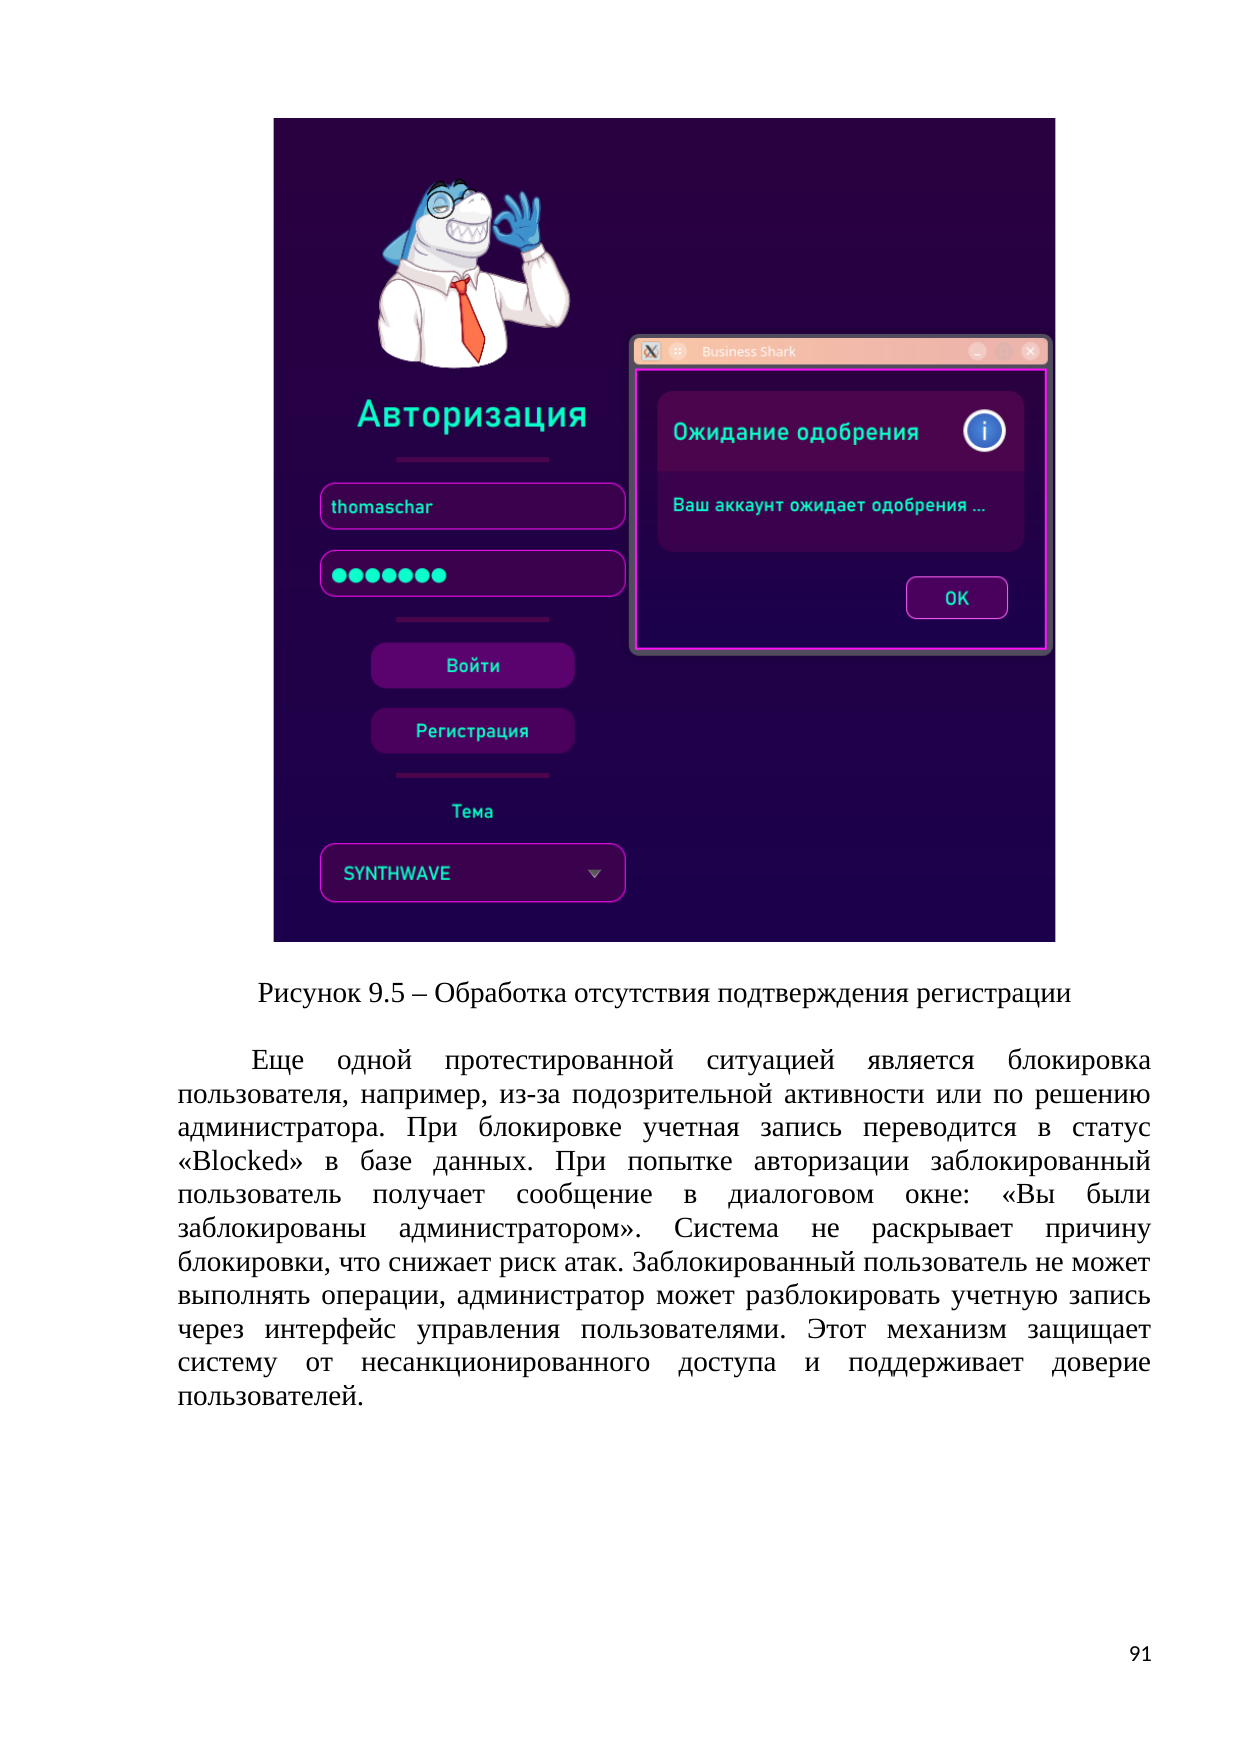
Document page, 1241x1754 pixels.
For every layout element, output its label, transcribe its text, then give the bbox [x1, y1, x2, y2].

picture [273, 118, 1056, 942]
text Еще одной протестированной ситуацией является блокировка пользователя, например, из-за подозрительной активности или по решению администратора. При блокировке учетная запись переводится в статус «Blocked» в базе данных. При попытке авторизации заблокированный пользователь получает сообщение в диалоговом окне: «Вы были заблокированы администратором». Система не раскрывает причину блокировки, что снижает риск атак. Заблокированный пользователь не может выполнять операции, администратор может разблокировать учетную запись через интерфейс управления пользователями. Этот механизм защищает систему от несанкционированного доступа и поддерживает доверие пользователей. [177, 1042, 1152, 1411]
text Рисунок 9.5 – Обработка отсутствия подтверждения регистрации [177, 975, 1152, 1009]
